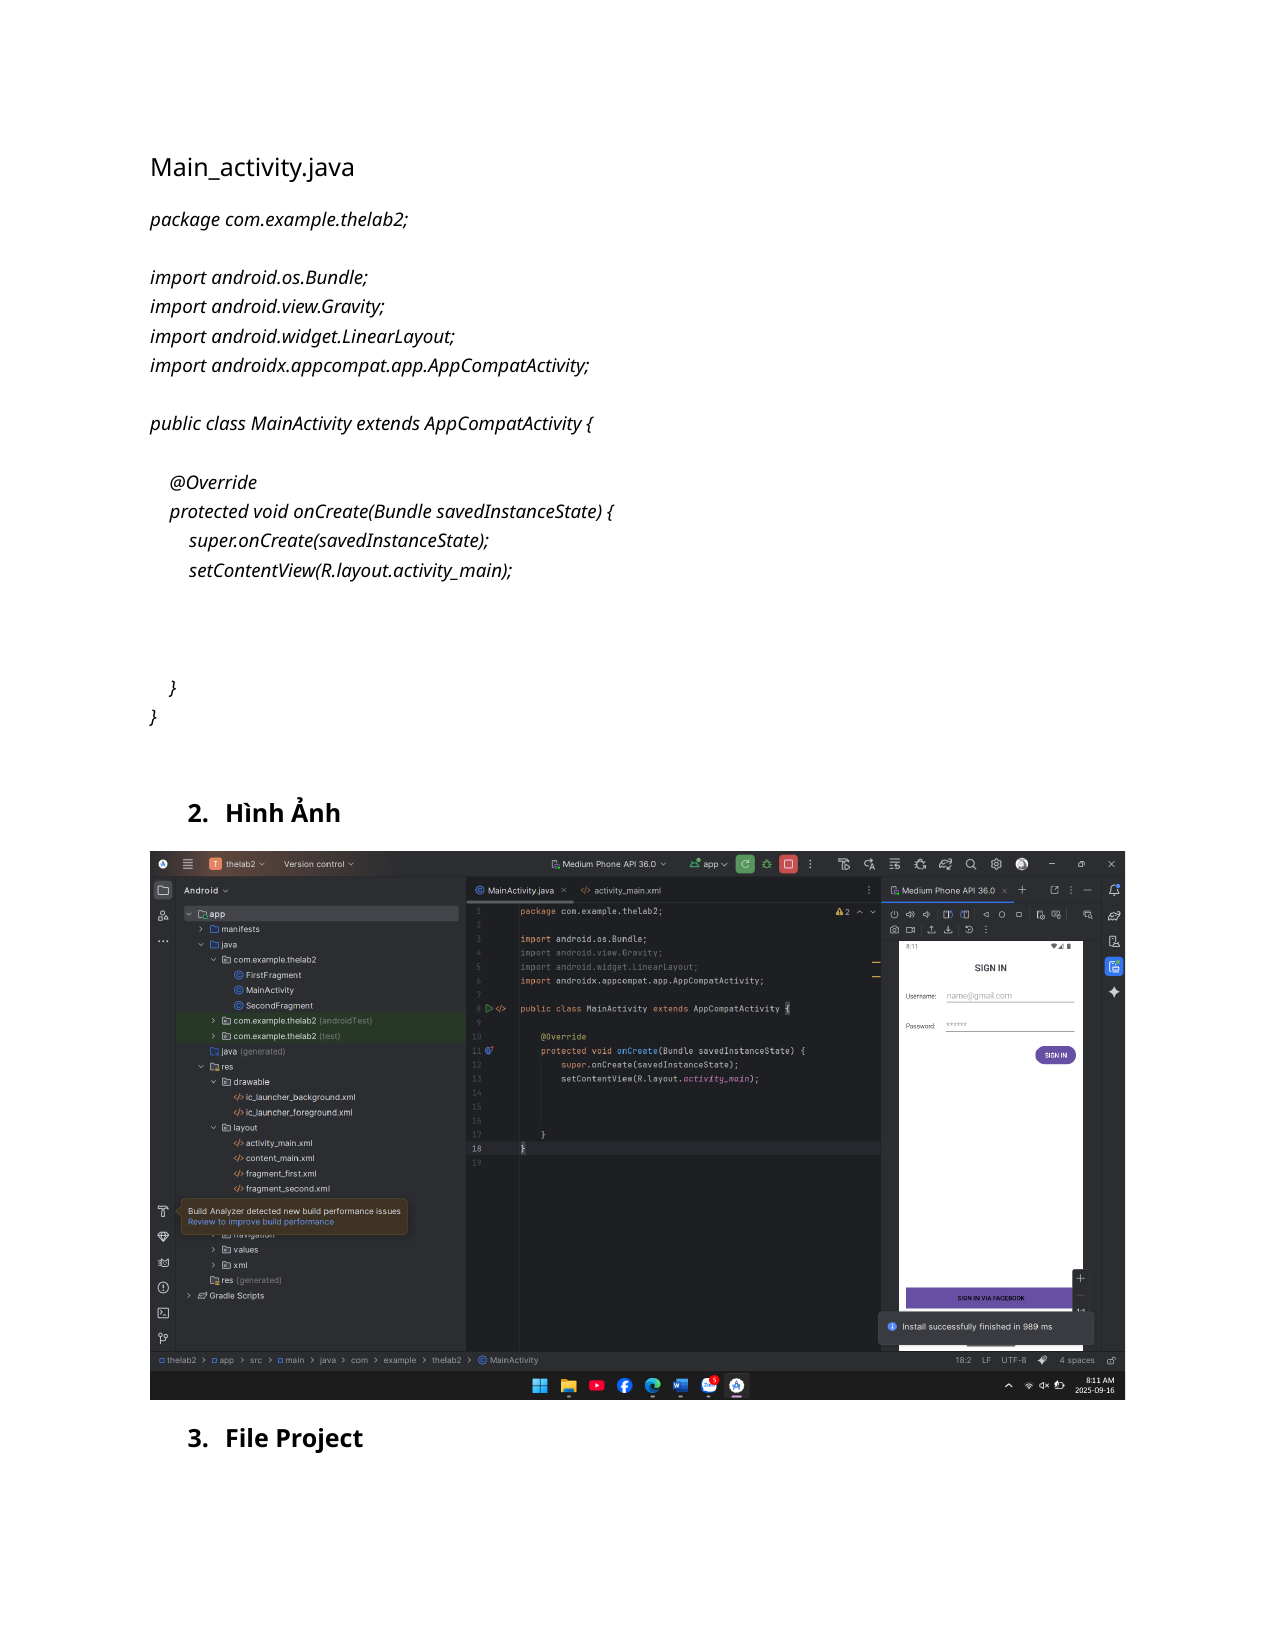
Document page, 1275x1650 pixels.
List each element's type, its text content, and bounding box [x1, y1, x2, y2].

picture [150, 851, 1125, 1400]
text package com.example.thelab2; import android.os.Bundle; import android.view.Gravity; import android.widget.LinearLayout; import androidx.appcompat.app.AppCompatActivity; public class MainActivity extends AppCompatActivity { @Override protected void onCreate(Bundle savedInstanceState) { super.onCreate(savedInstanceState); setContentView(R.layout.activity_main); } } [150, 206, 1125, 729]
text Main_activity.java [150, 150, 1125, 184]
list Hình Ảnh [187, 795, 1125, 829]
list File Project [187, 1421, 1125, 1455]
